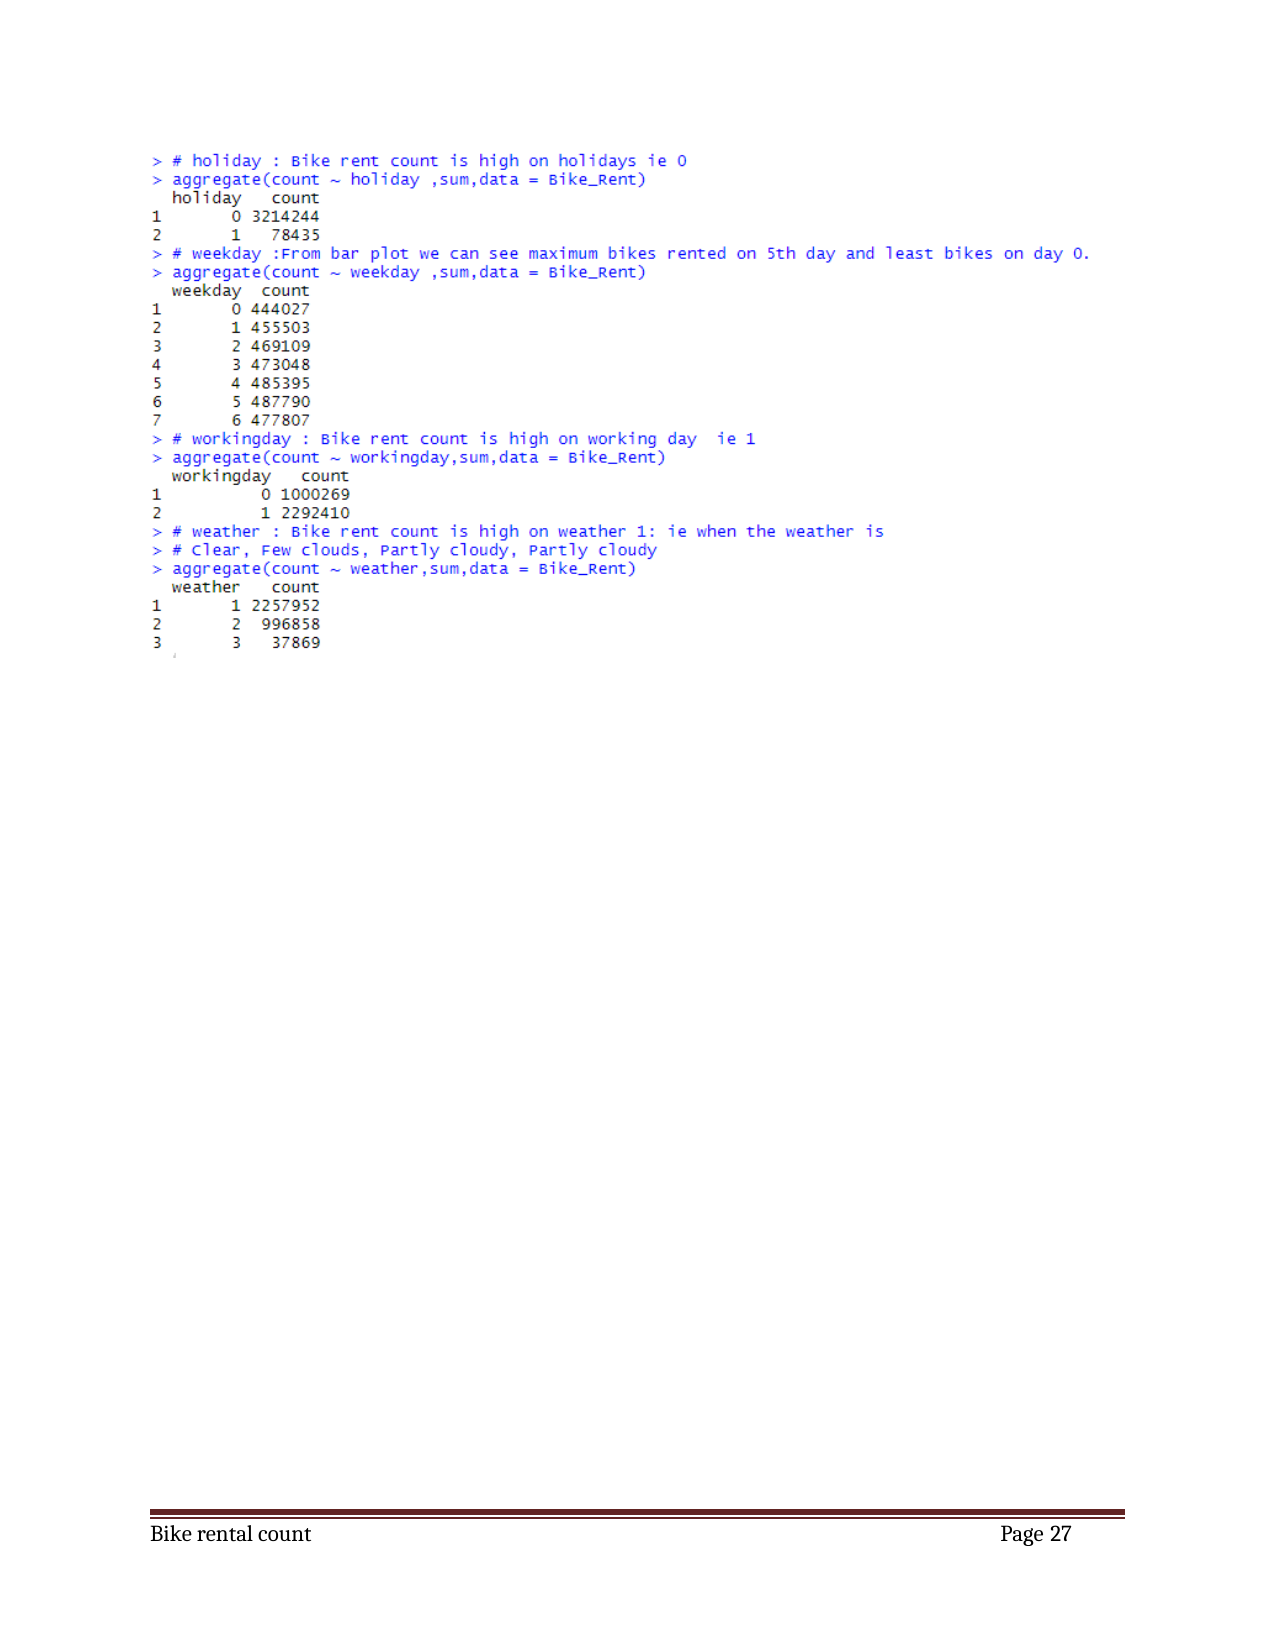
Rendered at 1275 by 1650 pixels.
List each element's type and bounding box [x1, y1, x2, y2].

picture [150, 150, 1125, 658]
